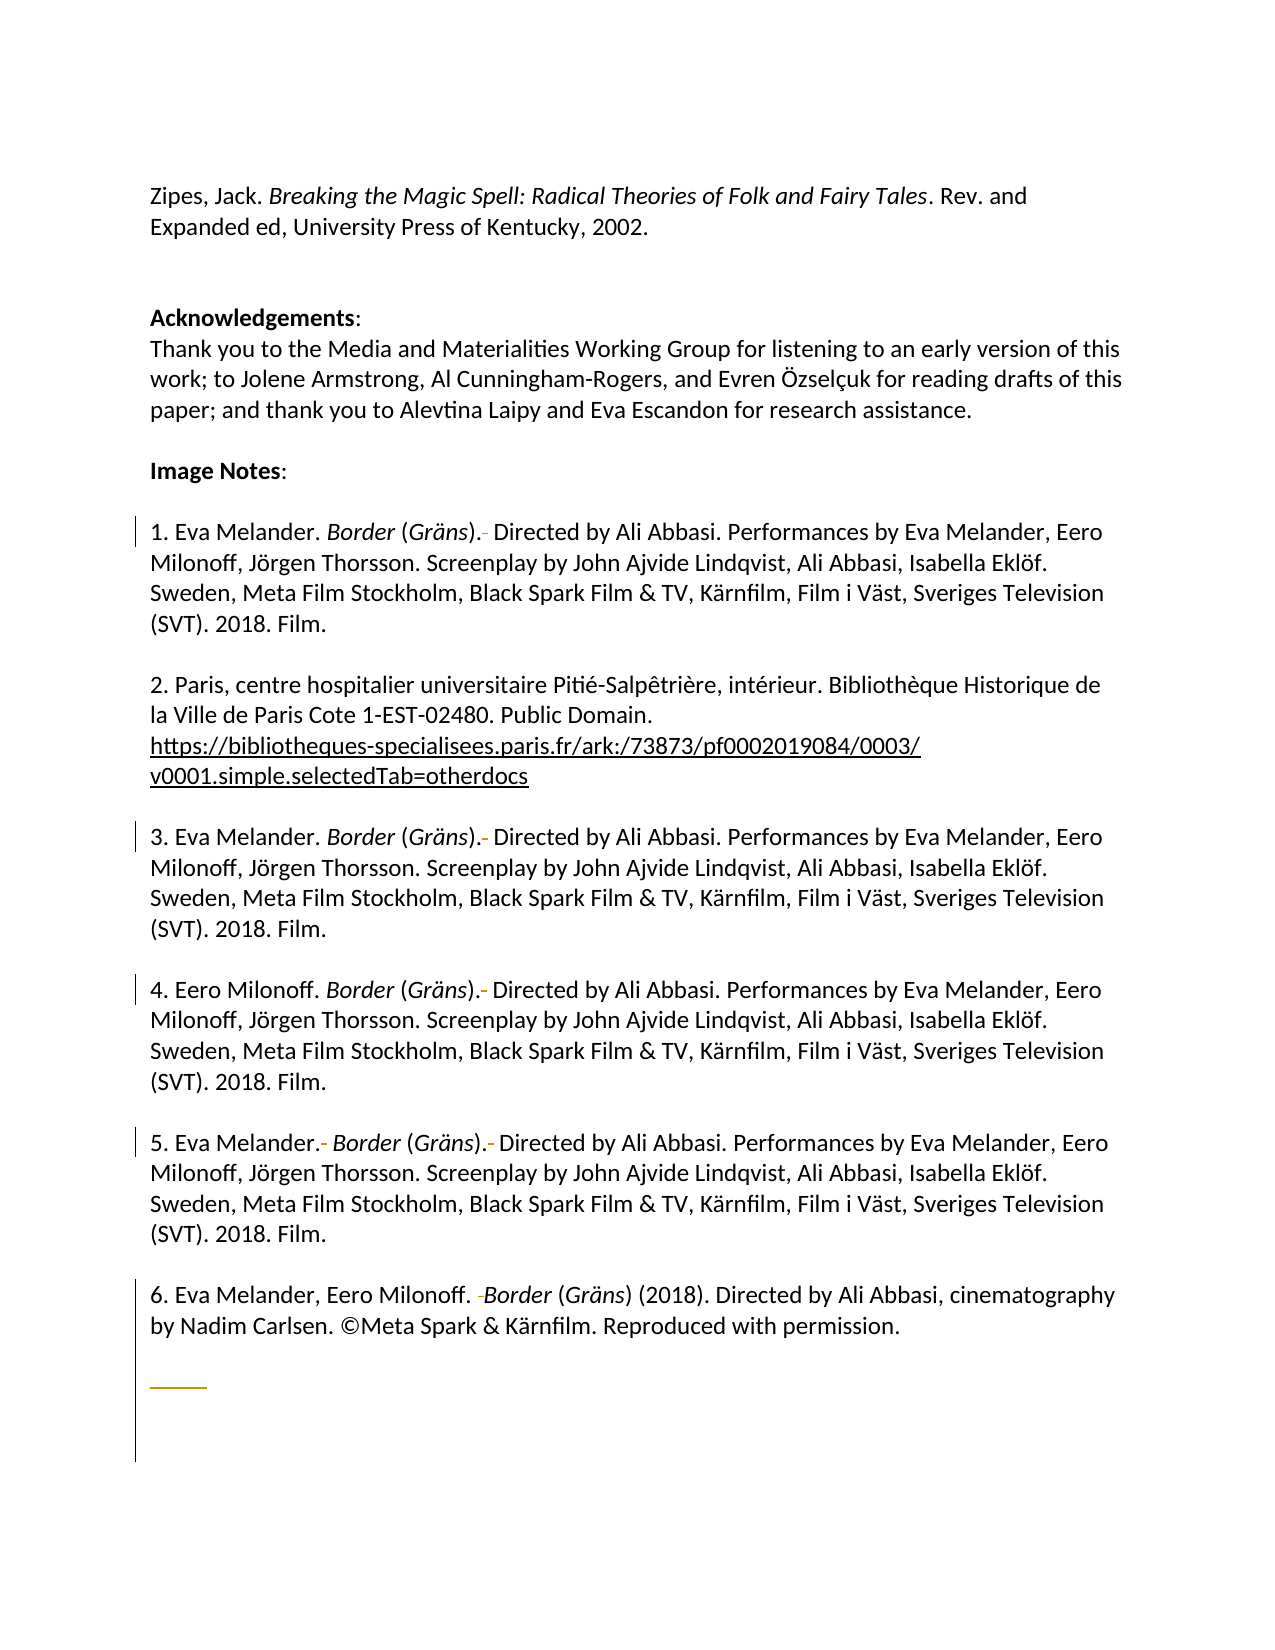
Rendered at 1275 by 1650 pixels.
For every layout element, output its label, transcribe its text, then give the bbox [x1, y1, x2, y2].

text 2. Paris, centre hospitalier universitaire Pitié-Salpêtrière, intérieur. Bibliothèque Historique de la Ville de Paris Cote 1-EST-02480. Public Domain. https://bibliotheques-specialisees.paris.fr/ark:/73873/pf0002019084/0003/v0001.simple.selectedTab=otherdocs [150, 669, 1125, 791]
text 3. Eva Melander. Border (Gräns). Directed by Ali Abbasi. Performances by Eva Melander, Eero Milonoff, Jörgen Thorsson. Screenplay by John Ajvide Lindqvist, Ali Abbasi, Isabella Eklöf. Sweden, Meta Film Stockholm, Black Spark Film & TV, Kärnfilm, Film i Väst, Sveriges Television (SVT). 2018. Film. [150, 821, 1125, 943]
text Zipes, Jack. Breaking the Magic Spell: Radical Theories of Folk and Fairy Tales. Rev. and Expanded ed, University Press of Kentucky, 2002. [150, 181, 1125, 242]
text Image Notes: [150, 455, 1125, 486]
text 1. Eva Melander. Border (Gräns). Directed by Ali Abbasi. Performances by Eva Melander, Eero Milonoff, Jörgen Thorsson. Screenplay by John Ajvide Lindqvist, Ali Abbasi, Isabella Eklöf. Sweden, Meta Film Stockholm, Black Spark Film & TV, Kärnfilm, Film i Väst, Sveriges Television (SVT). 2018. Film. [150, 516, 1125, 638]
text 5. Eva Melander. Border (Gräns). Directed by Ali Abbasi. Performances by Eva Melander, Eero Milonoff, Jörgen Thorsson. Screenplay by John Ajvide Lindqvist, Ali Abbasi, Isabella Eklöf. Sweden, Meta Film Stockholm, Black Spark Film & TV, Kärnfilm, Film i Väst, Sveriges Television (SVT). 2018. Film. [150, 1127, 1125, 1249]
text Acknowledgements: [150, 303, 1125, 333]
text Thank you to the Media and Materialities Working Group for listening to an early version of this work; to Jolene Armstrong, Al Cunningham-Rogers, and Evren Özselçuk for reading drafts of this paper; and thank you to Alevtina Laipy and Eva Escandon for research assistance. [150, 333, 1125, 425]
text 4. Eero Milonoff. Border (Gräns). Directed by Ali Abbasi. Performances by Eva Melander, Eero Milonoff, Jörgen Thorsson. Screenplay by John Ajvide Lindqvist, Ali Abbasi, Isabella Eklöf. Sweden, Meta Film Stockholm, Black Spark Film & TV, Kärnfilm, Film i Väst, Sveriges Television (SVT). 2018. Film. [150, 974, 1125, 1096]
